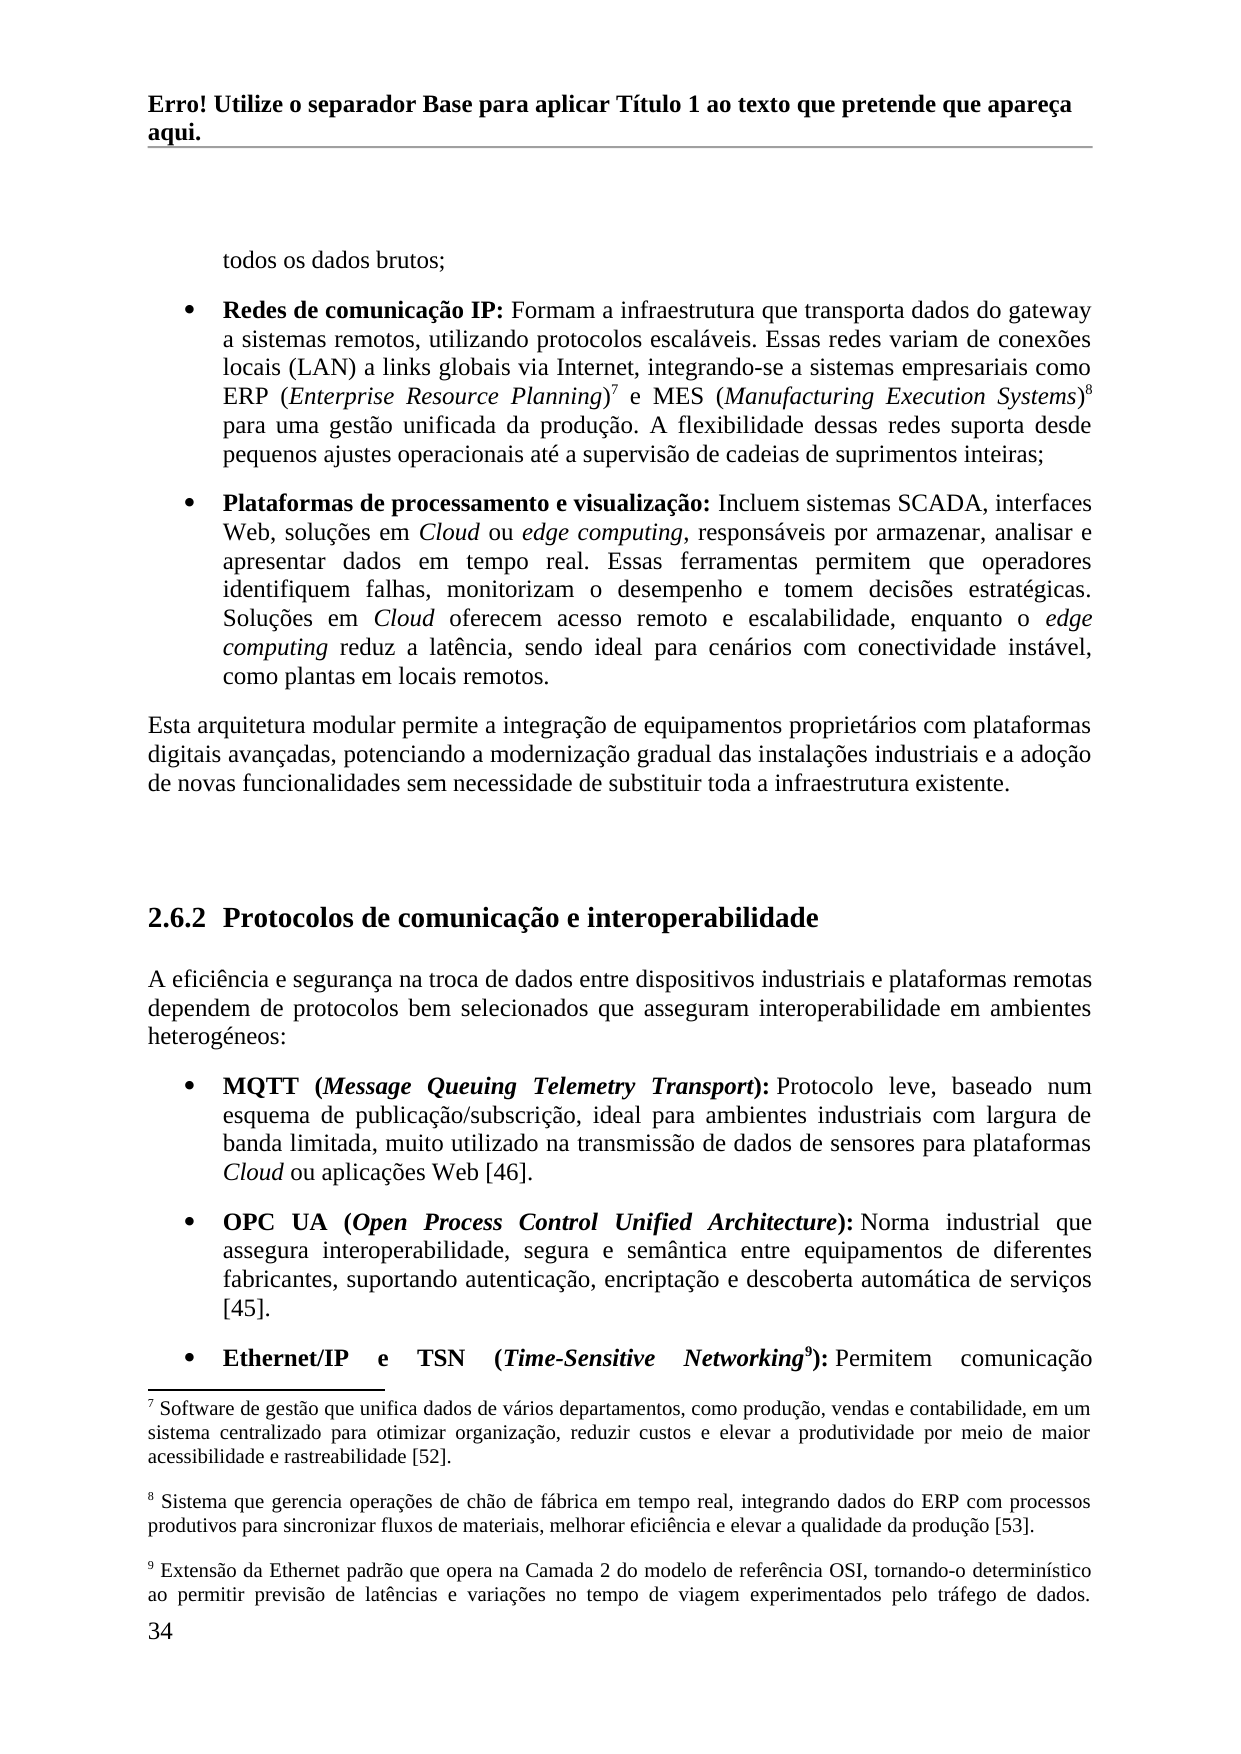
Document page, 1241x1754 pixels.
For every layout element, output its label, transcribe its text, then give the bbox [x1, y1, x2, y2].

list MQTT (Message Queuing Telemetry Transport): Protocolo leve, baseado num esquema de publicação/subscrição, ideal para ambientes industriais com largura de banda limitada, muito utilizado na transmissão de dados de sensores para plataformas Cloud ou aplicações Web [46]. [185, 1071, 1092, 1186]
subtitle Protocolos de comunicação e interoperabilidade [148, 900, 1092, 934]
list OPC UA (Open Process Control Unified Architecture): Norma industrial que assegura interoperabilidade, segura e semântica entre equipamentos de diferentes fabricantes, suportando autenticação, encriptação e descoberta automática de serviços [45]. [185, 1207, 1092, 1322]
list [185, 1343, 1092, 1371]
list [185, 245, 1092, 274]
list Plataformas de processamento e visualização: Incluem sistemas SCADA, interfaces Web, soluções em Cloud ou edge computing, responsáveis por armazenar, analisar e apresentar dados em tempo real. Essas ferramentas permitem que operadores identifiquem falhas, monitorizam o desempenho e tomem decisões estratégicas. Soluções em Cloud oferecem acesso remoto e escalabilidade, enquanto o edge computing reduz a latência, sendo ideal para cenários com conectividade instável, como plantas em locais remotos. [185, 488, 1092, 689]
text Esta arquitetura modular permite a integração de equipamentos proprietários com plataformas digitais avançadas, potenciando a modernização gradual das instalações industriais e a adoção de novas funcionalidades sem necessidade de substituir toda a infraestrutura existente. [148, 710, 1092, 797]
text A eficiência e segurança na troca de dados entre dispositivos industriais e plataformas remotas dependem de protocolos bem selecionados que asseguram interoperabilidade em ambientes heterogéneos: [148, 964, 1092, 1050]
list Redes de comunicação IP: Formam a infraestrutura que transporta dados do gateway a sistemas remotos, utilizando protocolos escaláveis. Essas redes variam de conexões locais (LAN) a links globais via Internet, integrando-se a sistemas empresariais como ERP (Enterprise Resource Planning) e MES (Manufacturing Execution Systems) para uma gestão unificada da produção. A flexibilidade dessas redes suporta desde pequenos ajustes operacionais até a supervisão de cadeias de suprimentos inteiras; [185, 295, 1092, 467]
